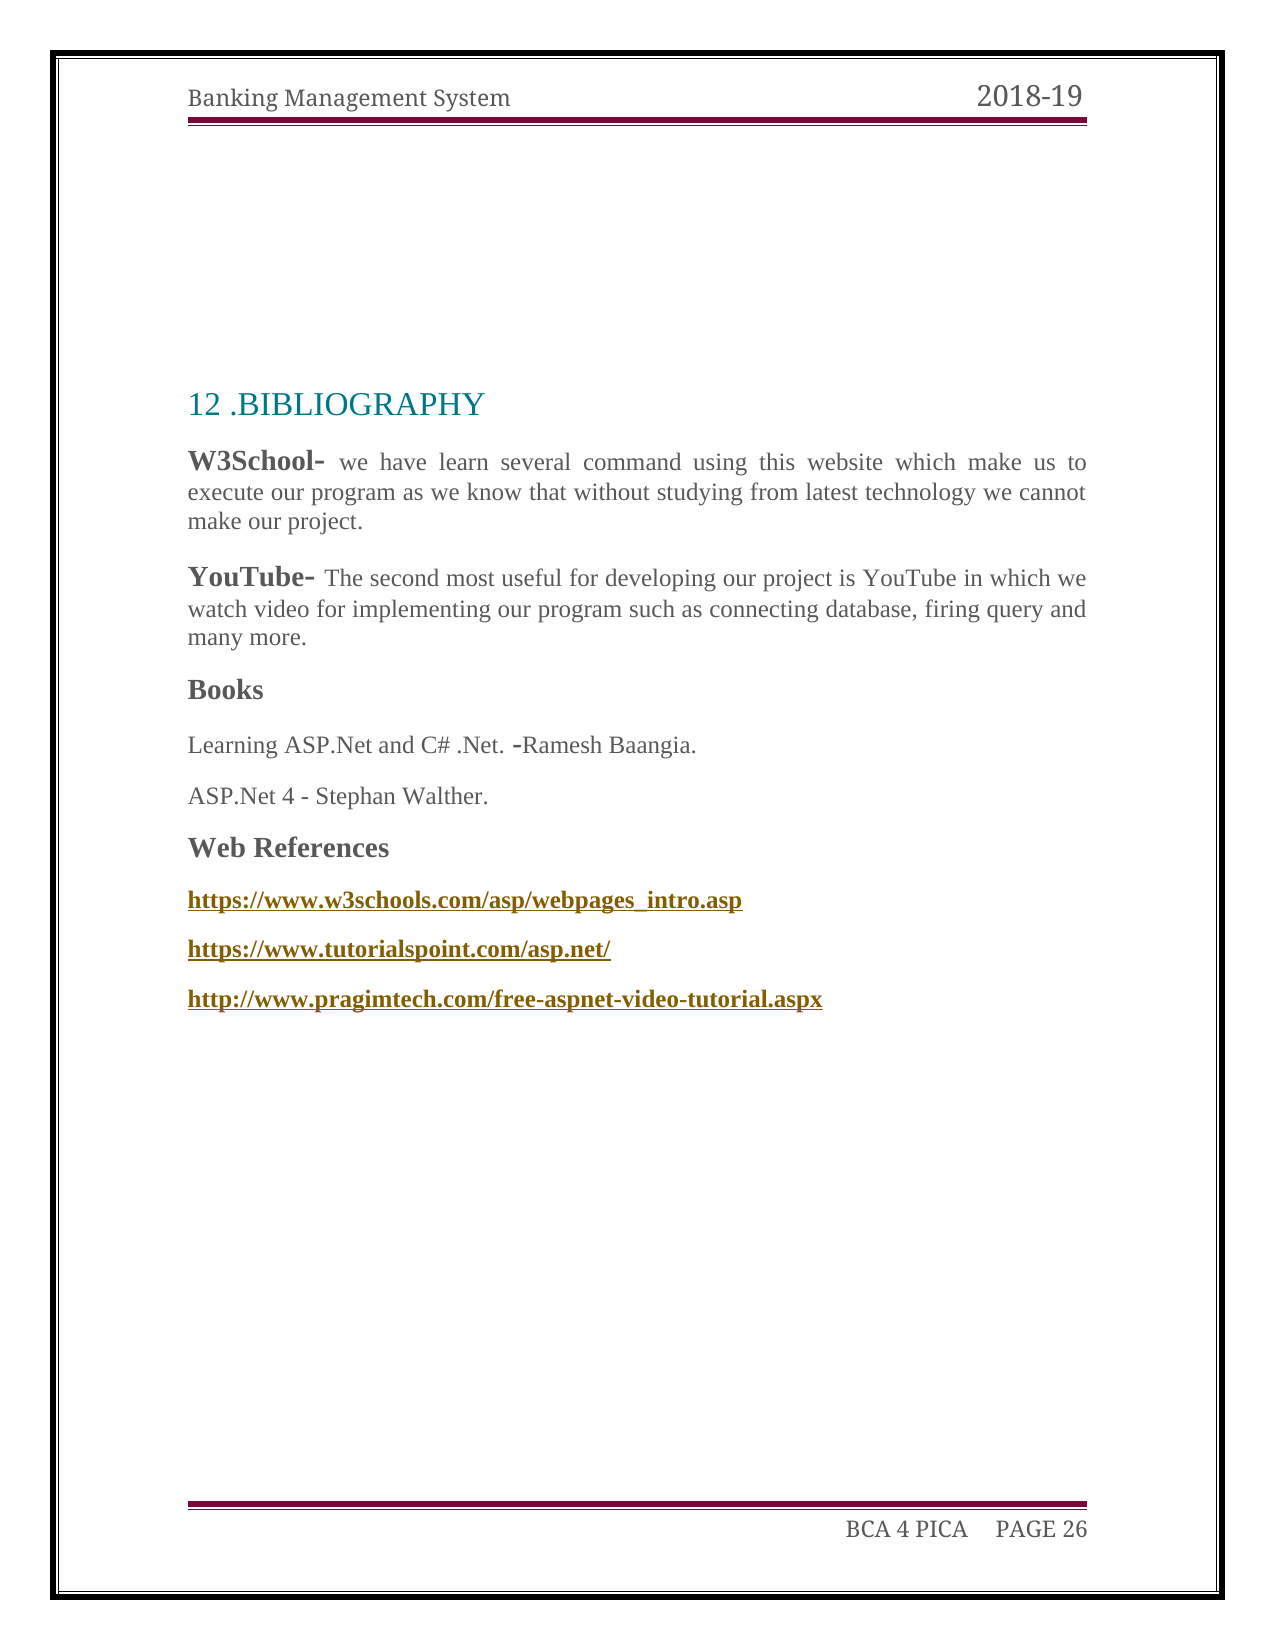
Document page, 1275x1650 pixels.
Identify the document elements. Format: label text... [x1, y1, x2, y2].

text http://www.pragimtech.com/free-aspnet-video-tutorial.aspx [187, 984, 1087, 1013]
text W3School- we have learn several command using this website which make us to execute our program as we know that without studying from latest technology we cannot make our project. [187, 439, 1087, 534]
text YouTube- The second most useful for developing our project is YouTube in which we watch video for implementing our program such as connecting database, firing query and many more. [187, 555, 1087, 651]
text https://www.tutorialspoint.com/asp.net/ [187, 934, 1087, 963]
text Books [187, 672, 1087, 706]
list ASP.Net 4 - Stephan Walther. [187, 781, 1087, 809]
list Learning ASP.Net and C# .Net. -Ramesh Baangia. [187, 726, 1087, 760]
text Web References [187, 830, 1087, 864]
subtitle 12 .BIBLIOGRAPHY [187, 384, 1087, 422]
text https://www.w3schools.com/asp/webpages_intro.asp [187, 885, 1087, 913]
